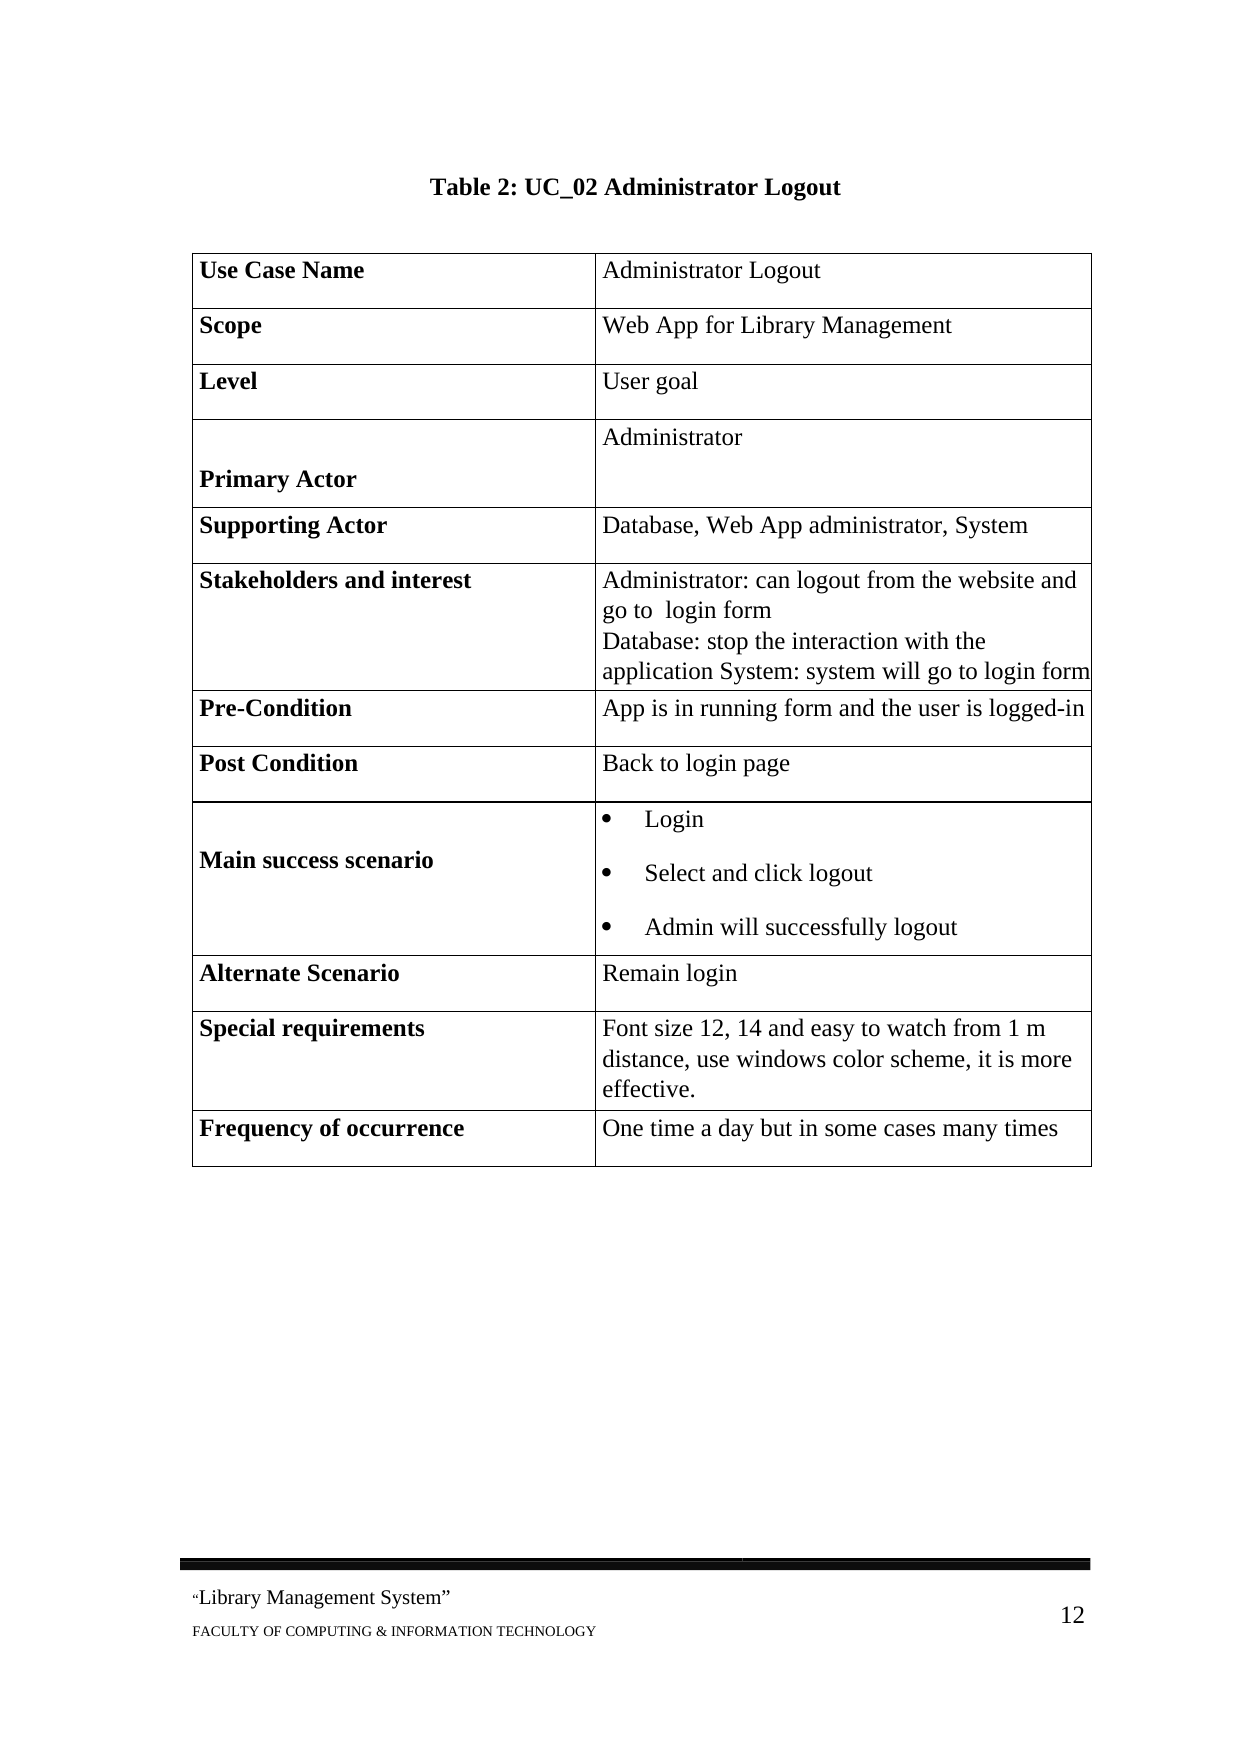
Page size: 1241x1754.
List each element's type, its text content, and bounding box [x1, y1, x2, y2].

table_cell App is in running form and the user is logged-in [596, 691, 1091, 746]
table_header Administrator Logout [596, 254, 1091, 308]
table_cell Scope [193, 309, 595, 364]
table_cell Frequency of occurrence [193, 1111, 595, 1166]
table_cell Supporting Actor [193, 508, 595, 563]
table_cell Back to login page [596, 747, 1091, 801]
table_cell Alternate Scenario [193, 956, 595, 1011]
table_cell Web App for Library Management [596, 309, 1091, 364]
table_cell Primary Actor [193, 420, 595, 507]
table_cell User goal [596, 365, 1091, 419]
table_cell Administrator [596, 420, 1091, 507]
table_cell One time a day but in some cases many times [596, 1111, 1091, 1166]
table_cell Stakeholders and interest [193, 564, 595, 690]
table_cell Special requirements [193, 1012, 595, 1110]
table_cell Administrator: can logout from the website and go to login form Database: stop the interaction with the application System: system will go to login form [596, 564, 1091, 690]
table_cell Database, Web App administrator, System [596, 508, 1091, 563]
table_cell Remain login [596, 956, 1091, 1011]
table_cell Main success scenario [193, 803, 595, 955]
table_cell Post Condition [193, 747, 595, 801]
table_cell Login Select and click logout Admin will successfully logout [596, 803, 1091, 955]
table_header Use Case Name [193, 254, 595, 308]
table_cell Font size 12, 14 and easy to watch from 1 m distance, use windows color scheme, it is more effective. [596, 1012, 1091, 1110]
table_cell Level [193, 365, 595, 419]
table_cell Pre-Condition [193, 691, 595, 746]
